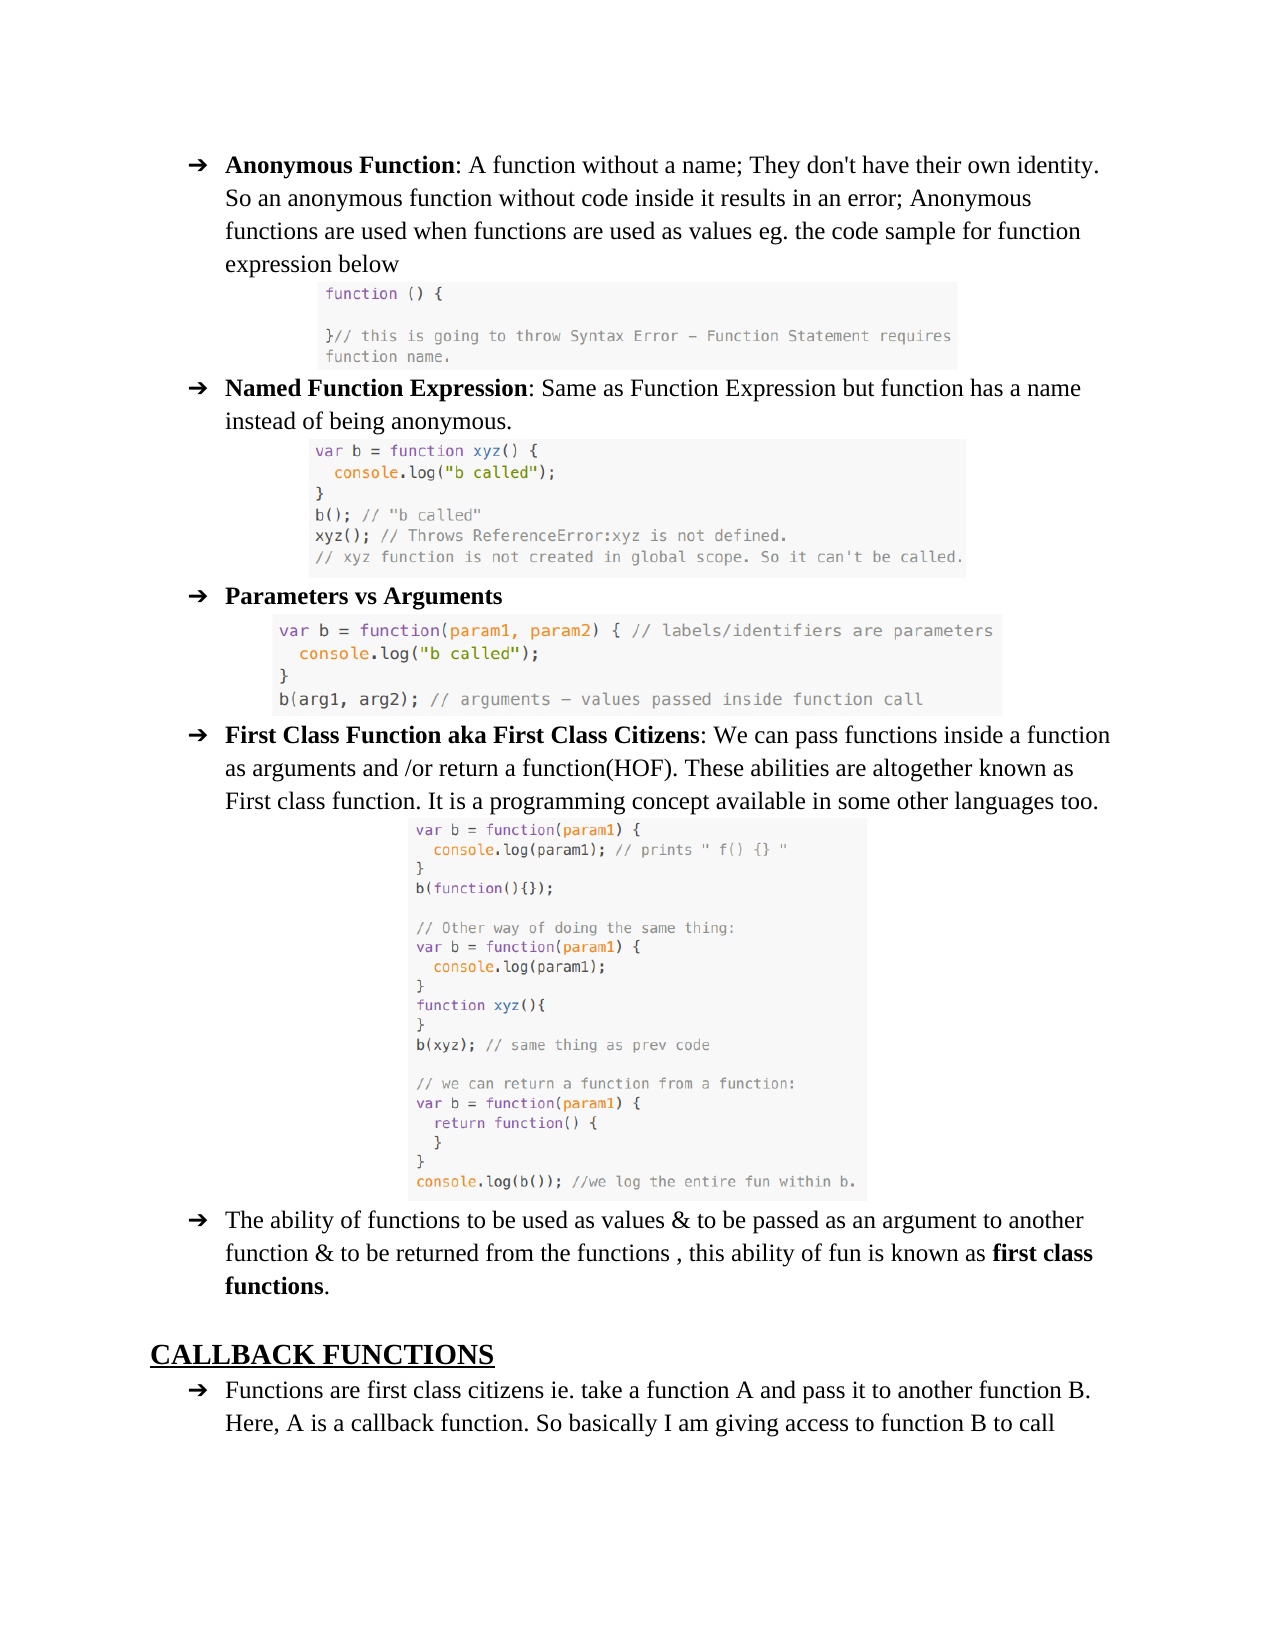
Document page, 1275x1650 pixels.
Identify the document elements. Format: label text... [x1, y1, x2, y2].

list Anonymous Function: A function without a name; They don't have their own identity. So an anonymous function without code inside it results in an error; Anonymous functions are used when functions are used as values eg. the code sample for function expression below [187, 150, 1125, 278]
picture [272, 614, 1003, 716]
list Parameters vs Arguments [187, 581, 1125, 610]
picture [317, 282, 958, 370]
list First Class Function aka First Class Citizens: We can pass functions inside a function as arguments and /or return a function(HOF). These abilities are altogether known as First class function. It is a programming concept available in some other languages too. [187, 720, 1125, 815]
text CALLBACK FUNCTIONS [150, 1337, 1125, 1370]
list Named Function Expression: Same as Function Expression but function has a name instead of being anonymous. [187, 373, 1125, 435]
picture [308, 439, 967, 578]
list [187, 1375, 1125, 1437]
list The ability of functions to be used as values & to be passed as an argument to another function & to be returned from the functions , this ability of fun is known as first class functions. [187, 1205, 1125, 1299]
picture [407, 818, 868, 1201]
